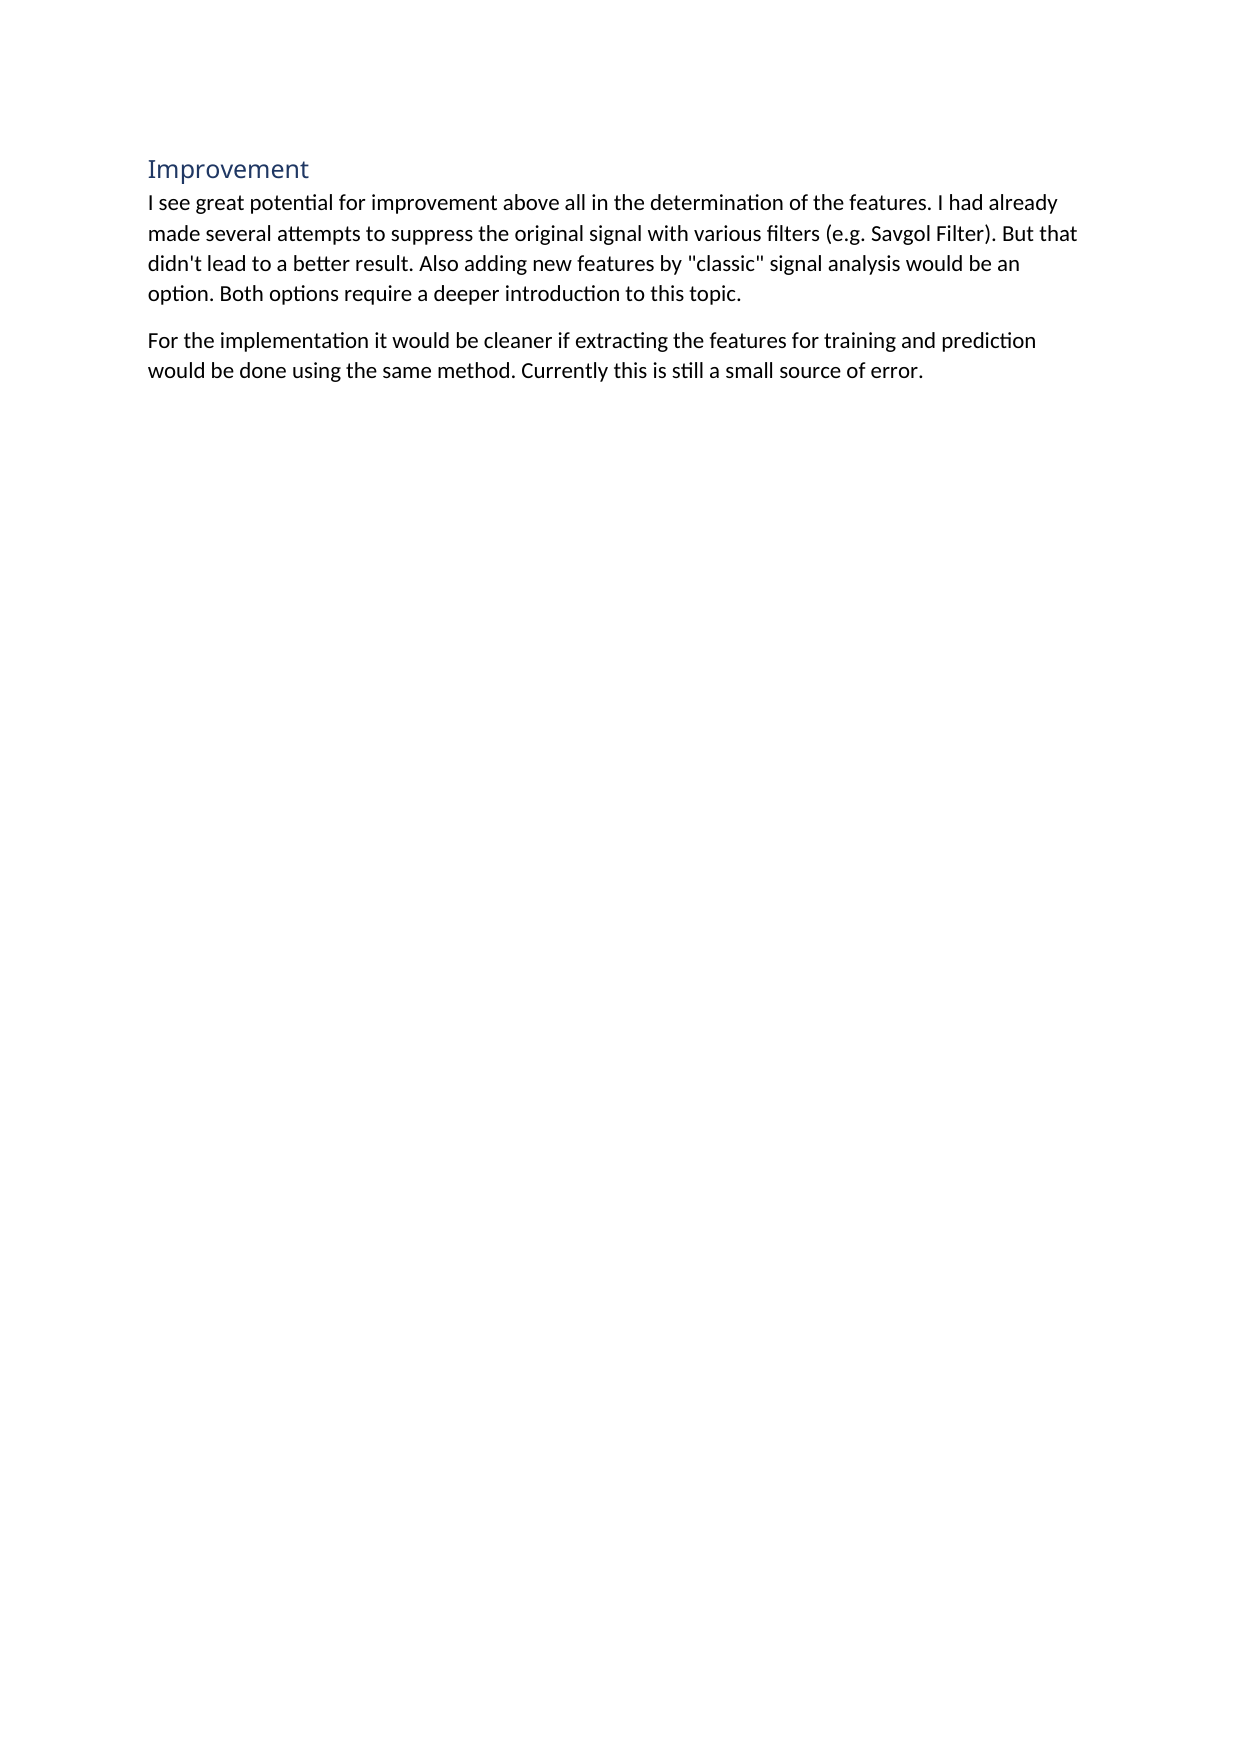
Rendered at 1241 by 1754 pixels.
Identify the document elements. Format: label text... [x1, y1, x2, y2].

text I see great potential for improvement above all in the determination of the features. I had already made several attempts to suppress the original signal with various filters (e.g. Savgol Filter). But that didn't lead to a better result. Also adding new features by "classic" signal analysis would be an option. Both options require a deeper introduction to this topic. [148, 188, 1093, 307]
subtitle Improvement [148, 152, 1093, 186]
text For the implementation it would be cleaner if extracting the features for training and prediction would be done using the same method. Currently this is still a small source of error. [148, 326, 1093, 384]
